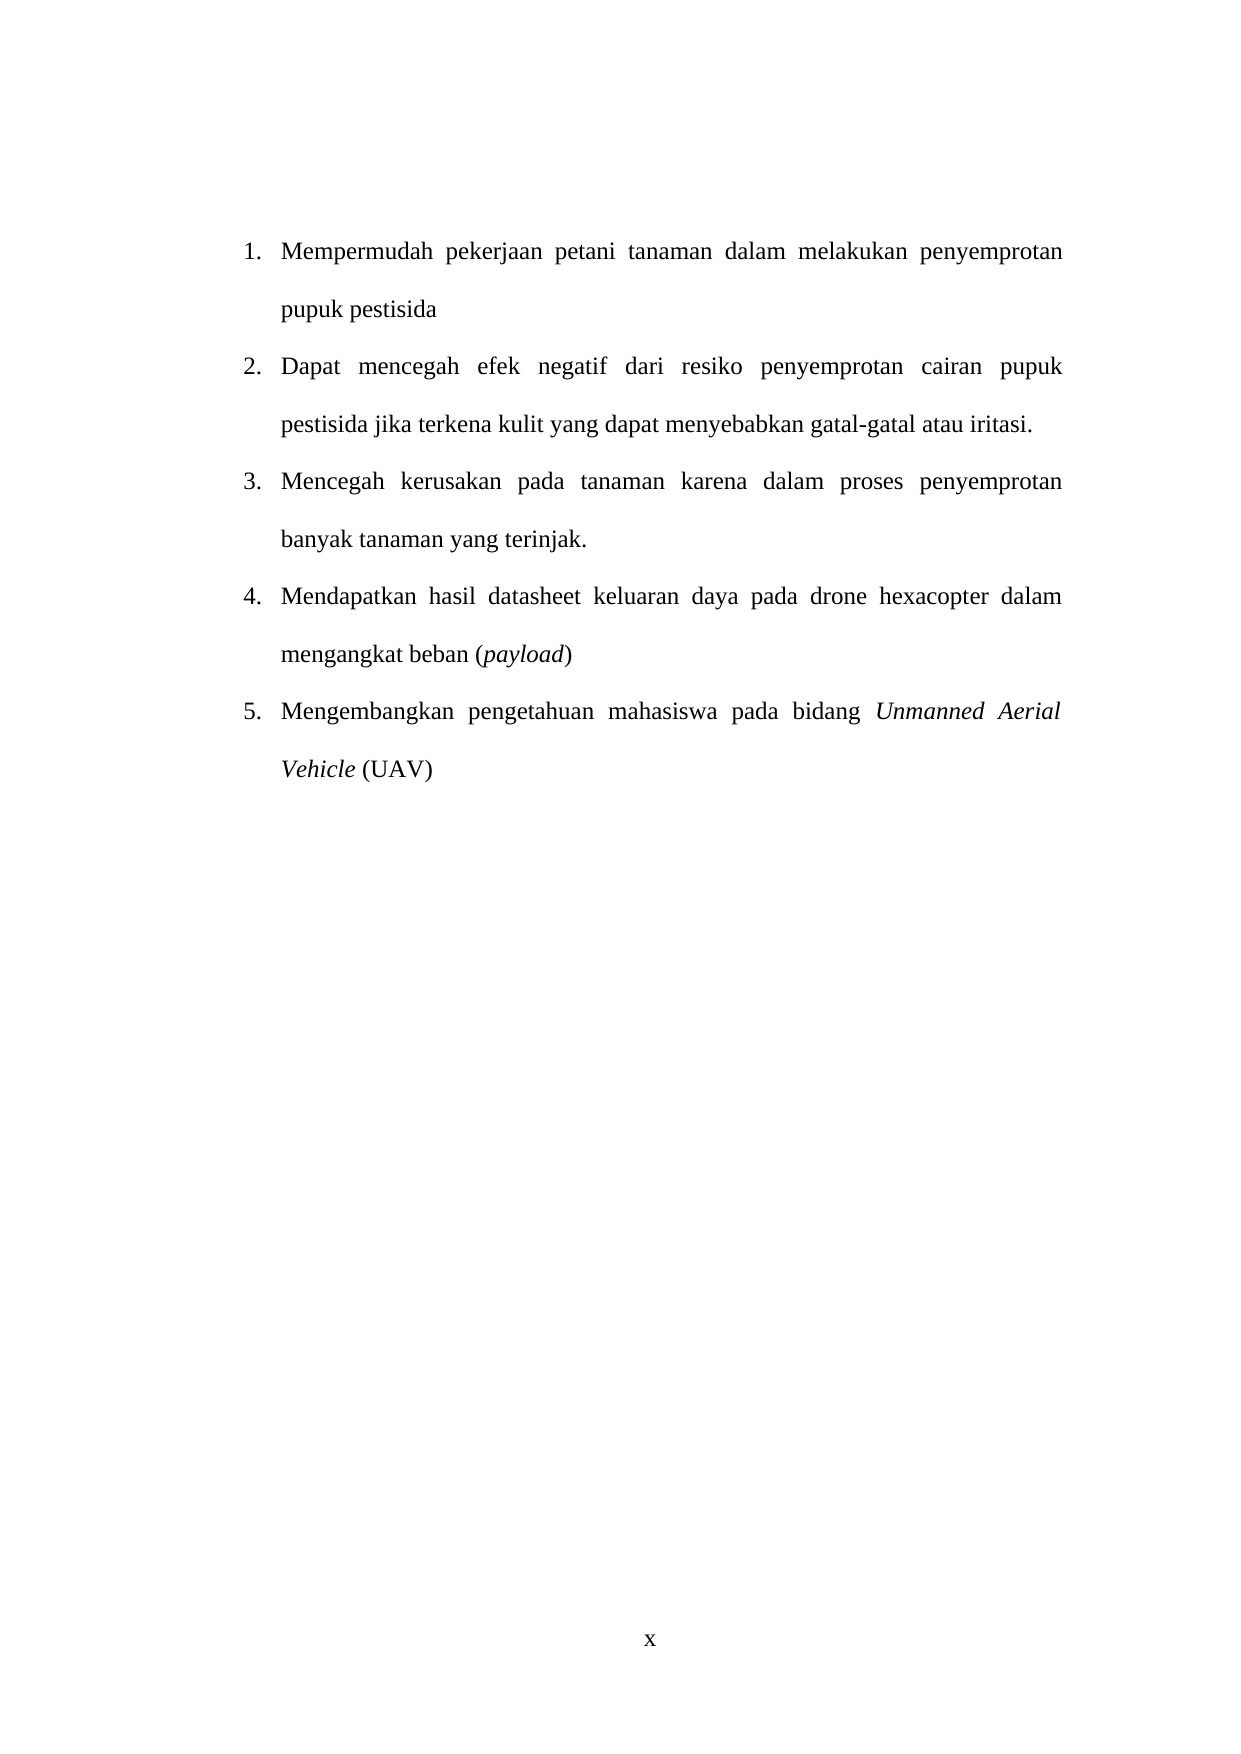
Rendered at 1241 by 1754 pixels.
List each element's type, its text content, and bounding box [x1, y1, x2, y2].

list Mendapatkan hasil datasheet keluaran daya pada drone hexacopter dalam mengangkat beban (payload) [243, 581, 1063, 667]
list Mengembangkan pengetahuan mahasiswa pada bidang Unmanned Aerial Vehicle (UAV) [243, 696, 1063, 782]
list Mempermudah pekerjaan petani tanaman dalam melakukan penyemprotan pupuk pestisida [243, 236, 1063, 322]
list Mencegah kerusakan pada tanaman karena dalam proses penyemprotan banyak tanaman yang terinjak. [243, 466, 1063, 552]
list Dapat mencegah efek negatif dari resiko penyemprotan cairan pupuk pestisida jika terkena kulit yang dapat menyebabkan gatal-gatal atau iritasi. [243, 351, 1063, 437]
